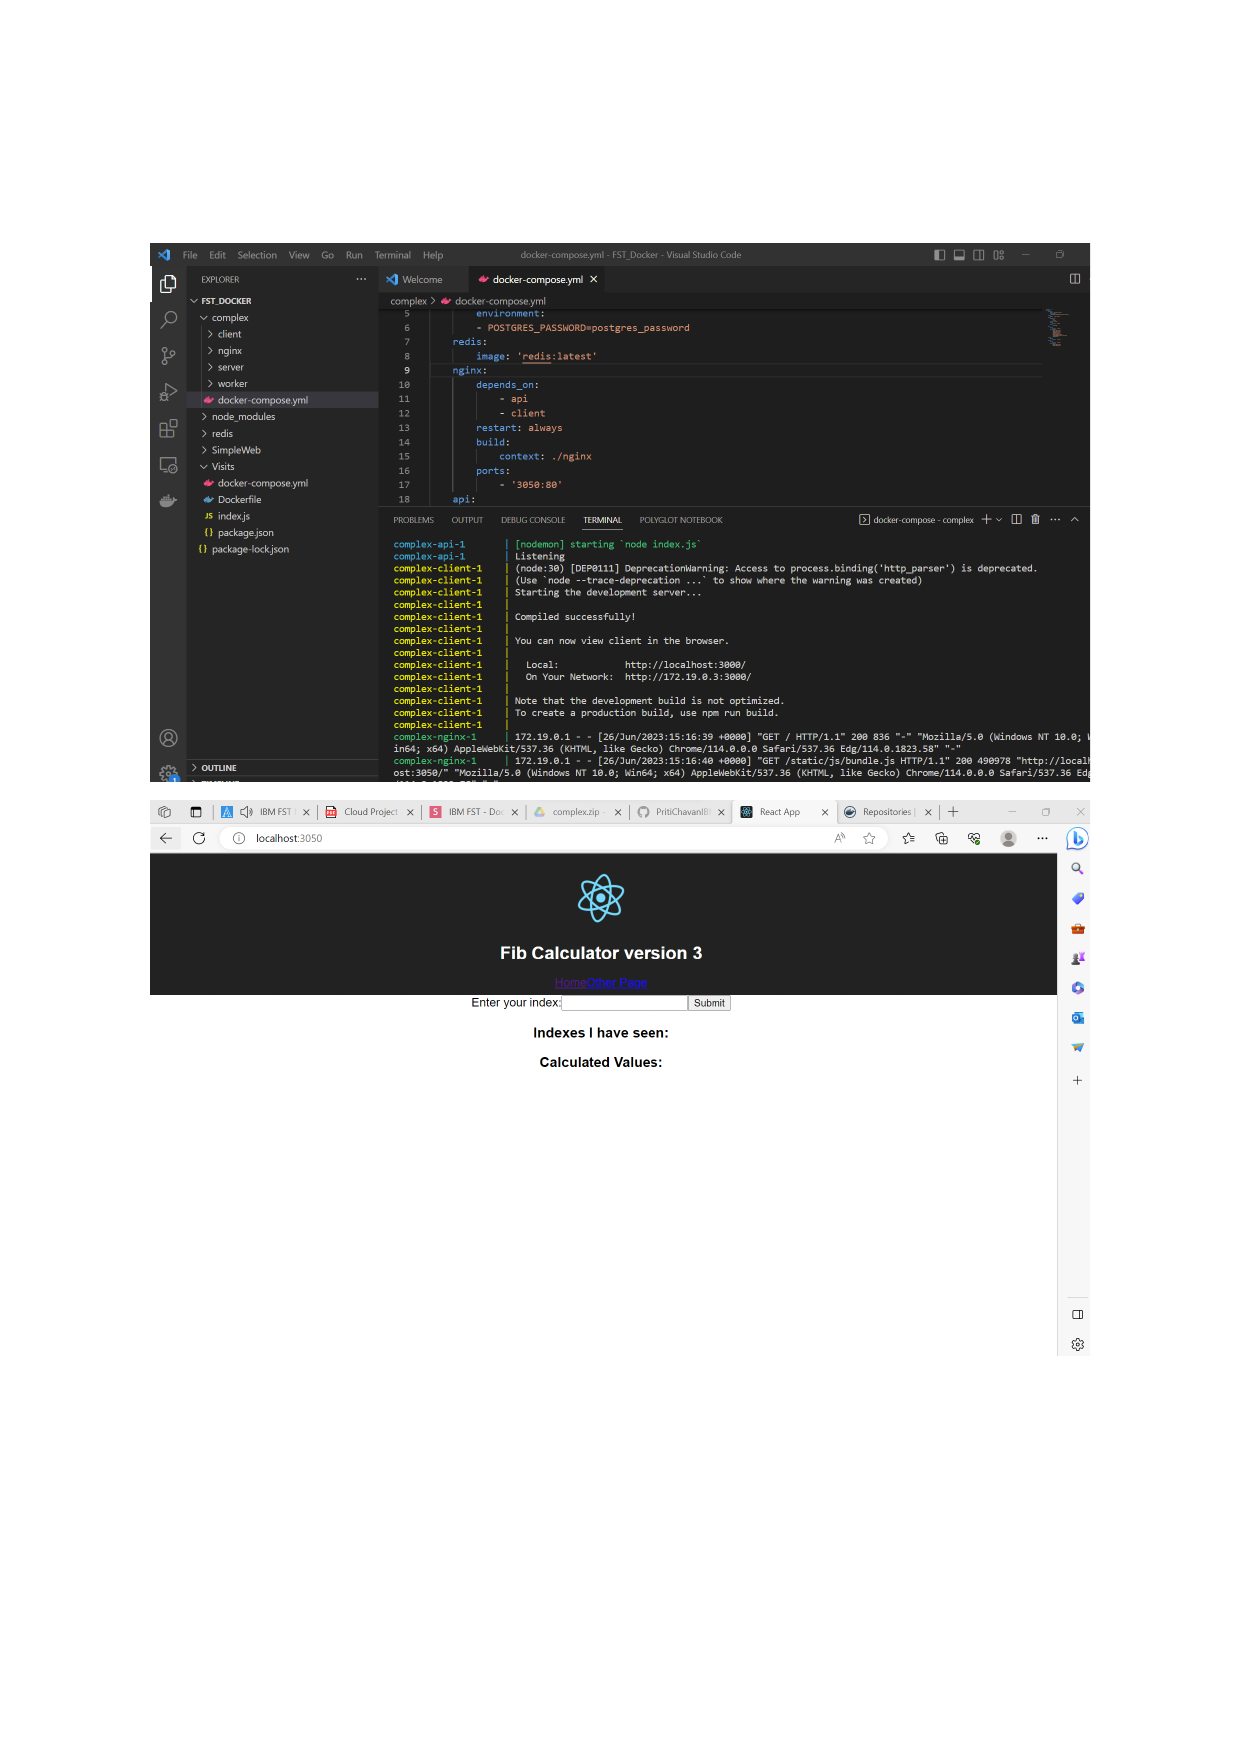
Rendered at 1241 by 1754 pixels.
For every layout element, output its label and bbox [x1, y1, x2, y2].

picture [150, 800, 1091, 1356]
picture [150, 243, 1091, 782]
